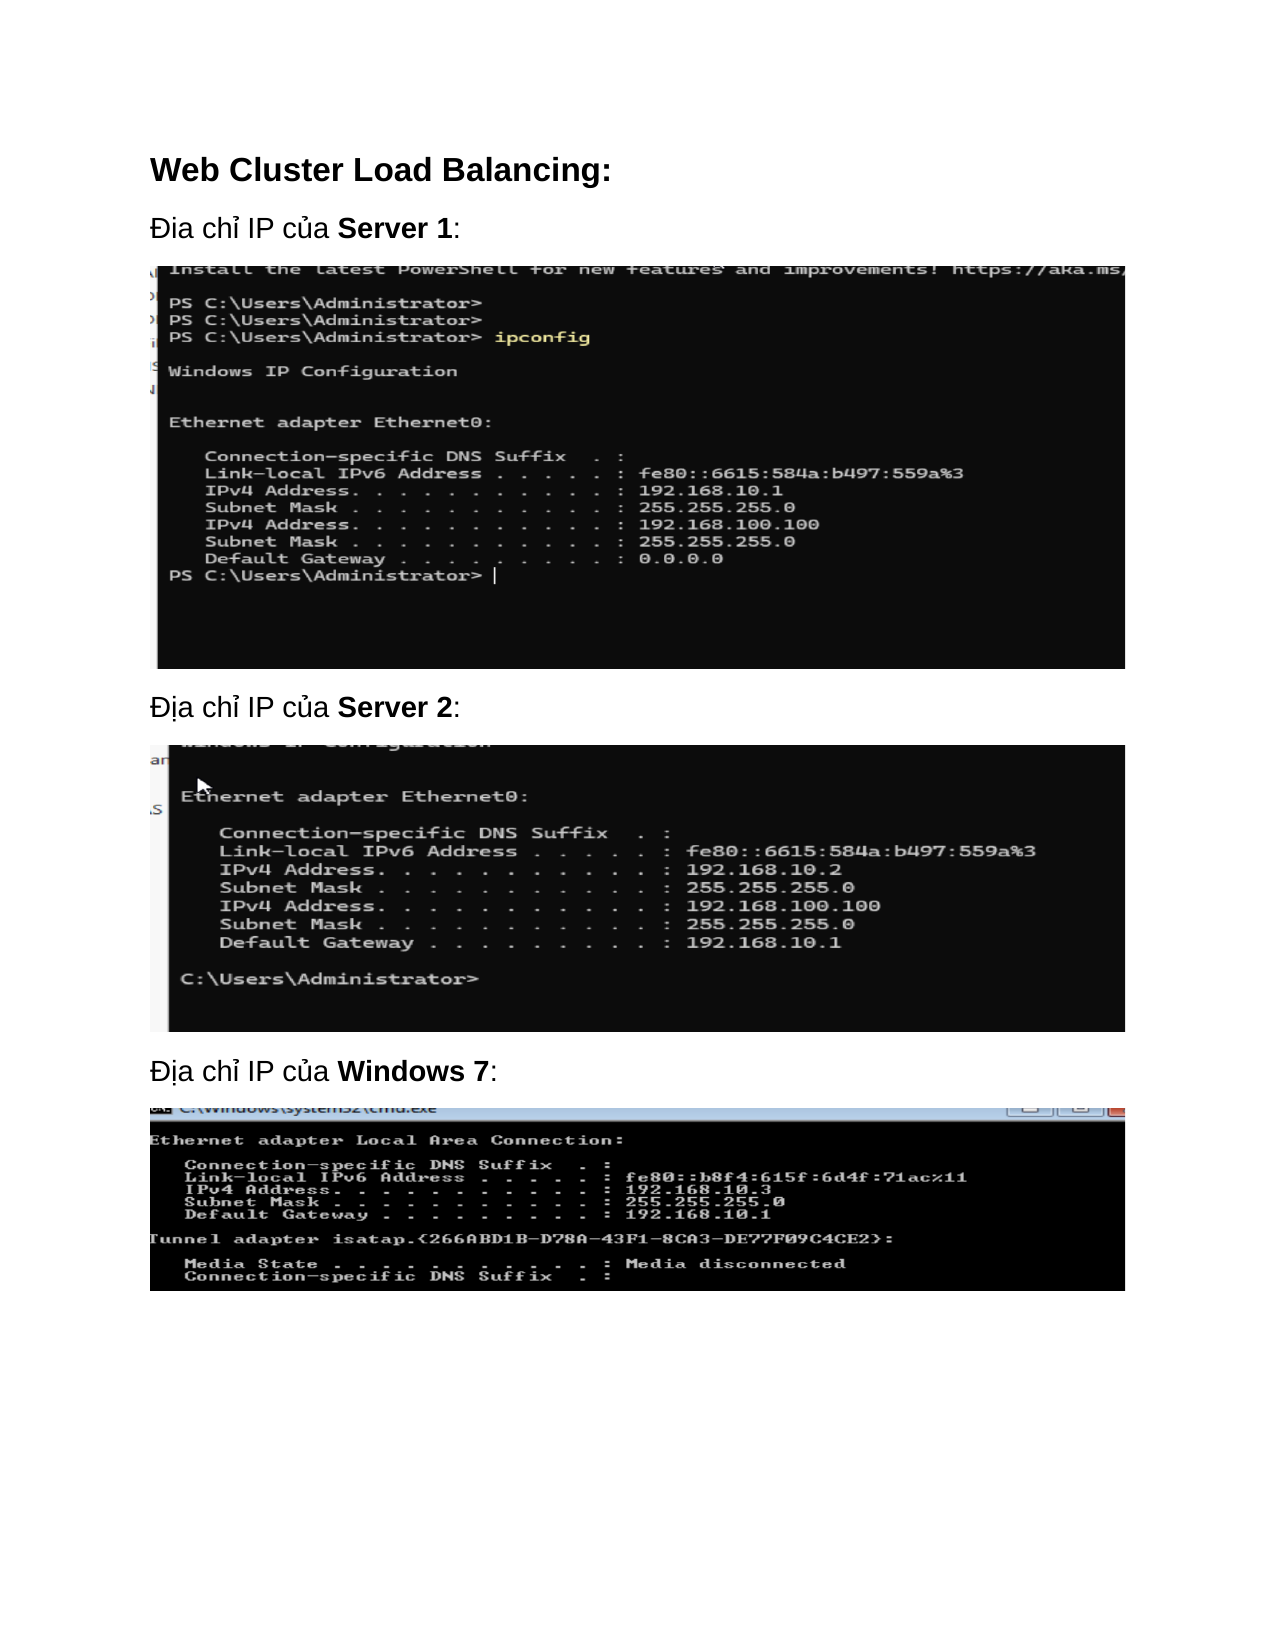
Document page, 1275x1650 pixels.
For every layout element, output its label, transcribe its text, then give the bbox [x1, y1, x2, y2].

text Địa chỉ IP của Windows 7: [150, 1053, 1125, 1087]
picture [150, 266, 1125, 669]
picture [150, 745, 1125, 1032]
text Web Cluster Load Balancing: [150, 150, 1125, 188]
picture [150, 1108, 1125, 1291]
text Địa chỉ IP của Server 2: [150, 690, 1125, 723]
text Đia chỉ IP của Server 1: [150, 211, 1125, 244]
